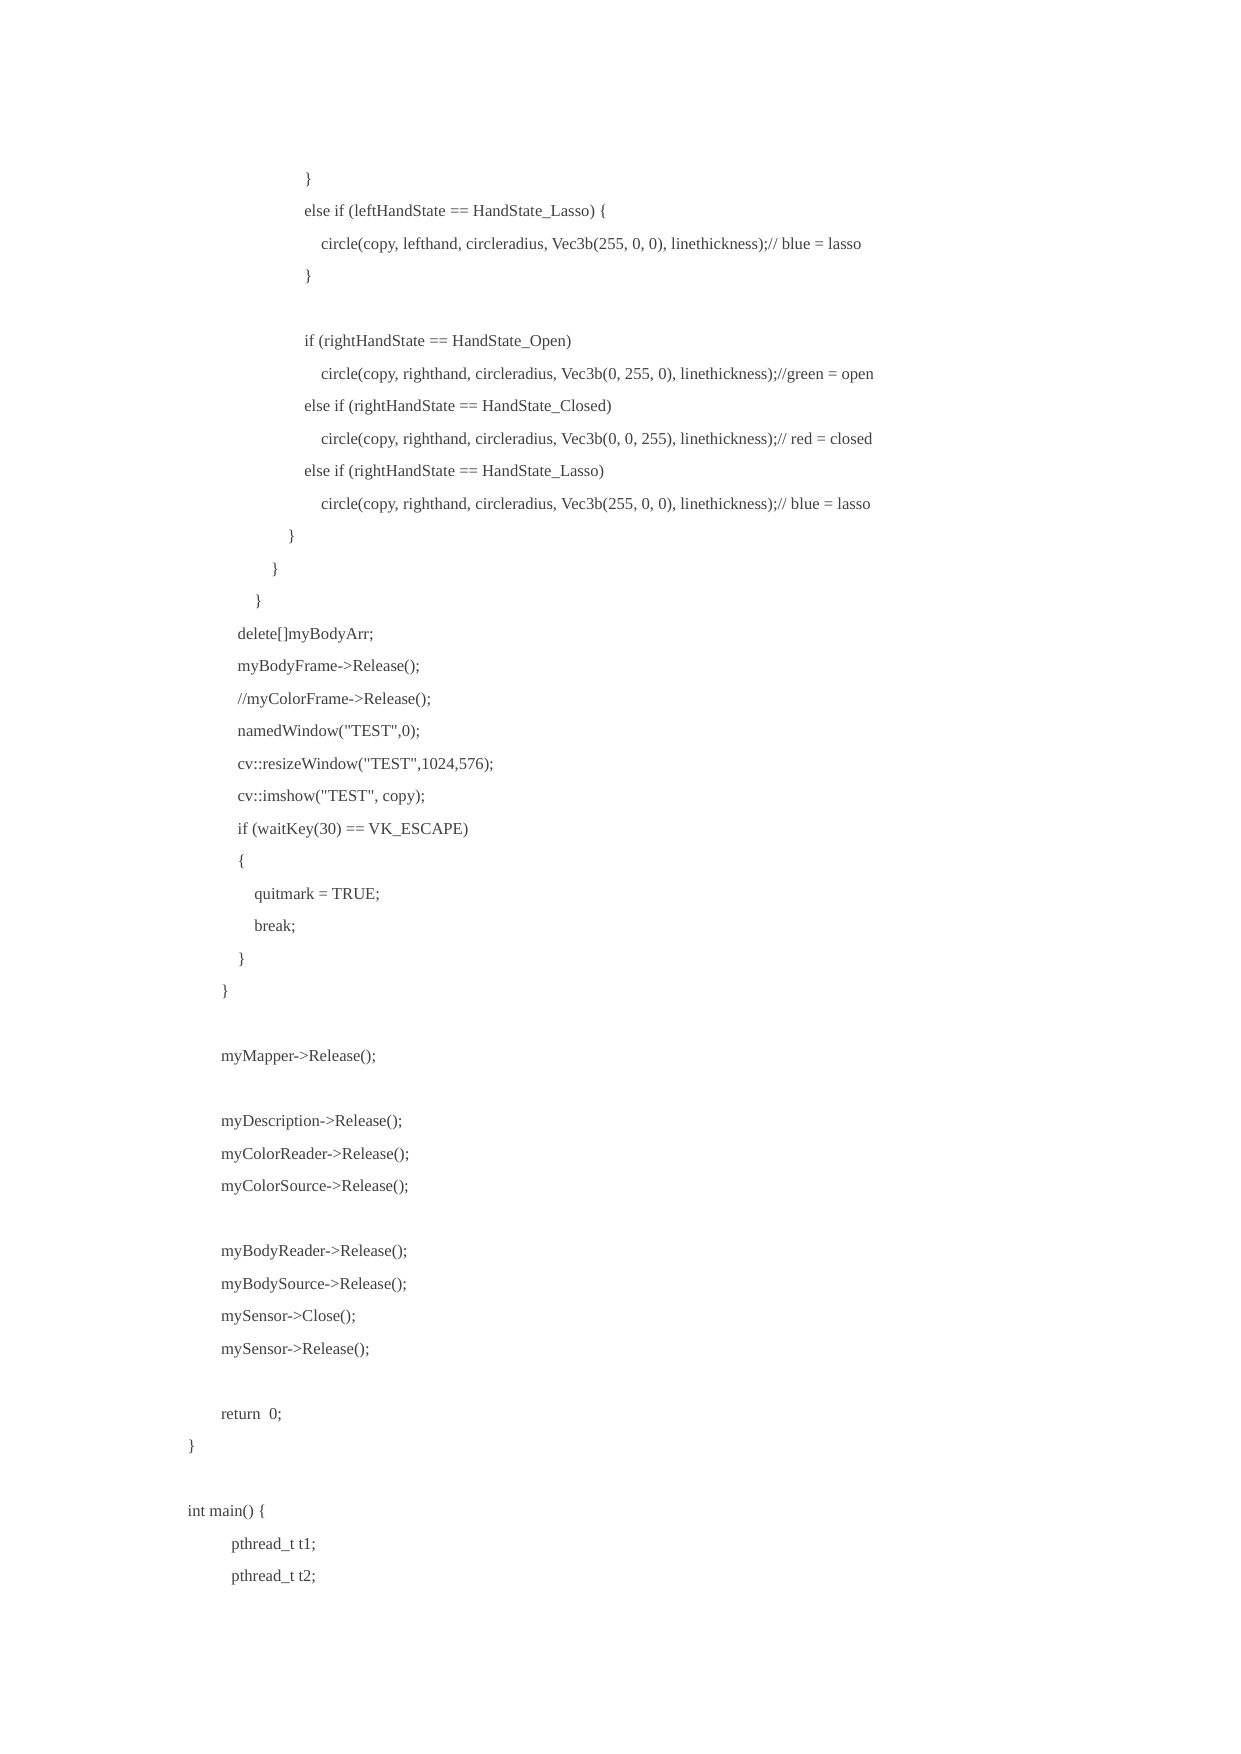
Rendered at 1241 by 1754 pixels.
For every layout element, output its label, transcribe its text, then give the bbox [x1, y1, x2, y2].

text if (rightHandState == HandState_Open) [187, 324, 1053, 357]
text mySensor->Close(); [187, 1299, 1053, 1332]
text break; [187, 909, 1053, 942]
text int main() { [187, 1494, 1053, 1527]
text if (waitKey(30) == VK_ESCAPE) [187, 812, 1053, 844]
text else if (rightHandState == HandState_Lasso) [187, 454, 1053, 487]
text cv::resizeWindow("TEST",1024,576); [187, 747, 1053, 779]
text circle(copy, lefthand, circleradius, Vec3b(255, 0, 0), linethickness);// blue = lasso [187, 227, 1053, 259]
text mySensor->Release(); [187, 1332, 1053, 1364]
text pthread_t t2; [187, 1559, 1053, 1592]
text } [187, 1429, 1053, 1462]
text myDescription->Release(); [187, 1104, 1053, 1137]
text myMapper->Release(); [187, 1039, 1053, 1072]
text cv::imshow("TEST", copy); [187, 779, 1053, 812]
text //myColorFrame->Release(); [187, 682, 1053, 714]
text { [187, 844, 1053, 877]
text } [187, 552, 1053, 584]
text } [187, 162, 1053, 194]
text myBodySource->Release(); [187, 1267, 1053, 1299]
text circle(copy, righthand, circleradius, Vec3b(0, 255, 0), linethickness);//green = open [187, 357, 1053, 389]
text myColorReader->Release(); [187, 1137, 1053, 1169]
text pthread_t t1; [187, 1527, 1053, 1559]
text namedWindow("TEST",0); [187, 714, 1053, 747]
text quitmark = TRUE; [187, 877, 1053, 909]
text circle(copy, righthand, circleradius, Vec3b(0, 0, 255), linethickness);// red = closed [187, 422, 1053, 454]
text } [187, 974, 1053, 1007]
text } [187, 519, 1053, 552]
text return 0; [187, 1397, 1053, 1429]
text } [187, 584, 1053, 617]
text } [187, 259, 1053, 292]
text delete[]myBodyArr; [187, 617, 1053, 649]
text else if (leftHandState == HandState_Lasso) { [187, 194, 1053, 227]
text else if (rightHandState == HandState_Closed) [187, 389, 1053, 422]
text myBodyFrame->Release(); [187, 649, 1053, 682]
text } [187, 942, 1053, 974]
text myBodyReader->Release(); [187, 1234, 1053, 1267]
text myColorSource->Release(); [187, 1169, 1053, 1202]
text circle(copy, righthand, circleradius, Vec3b(255, 0, 0), linethickness);// blue = lasso [187, 487, 1053, 519]
